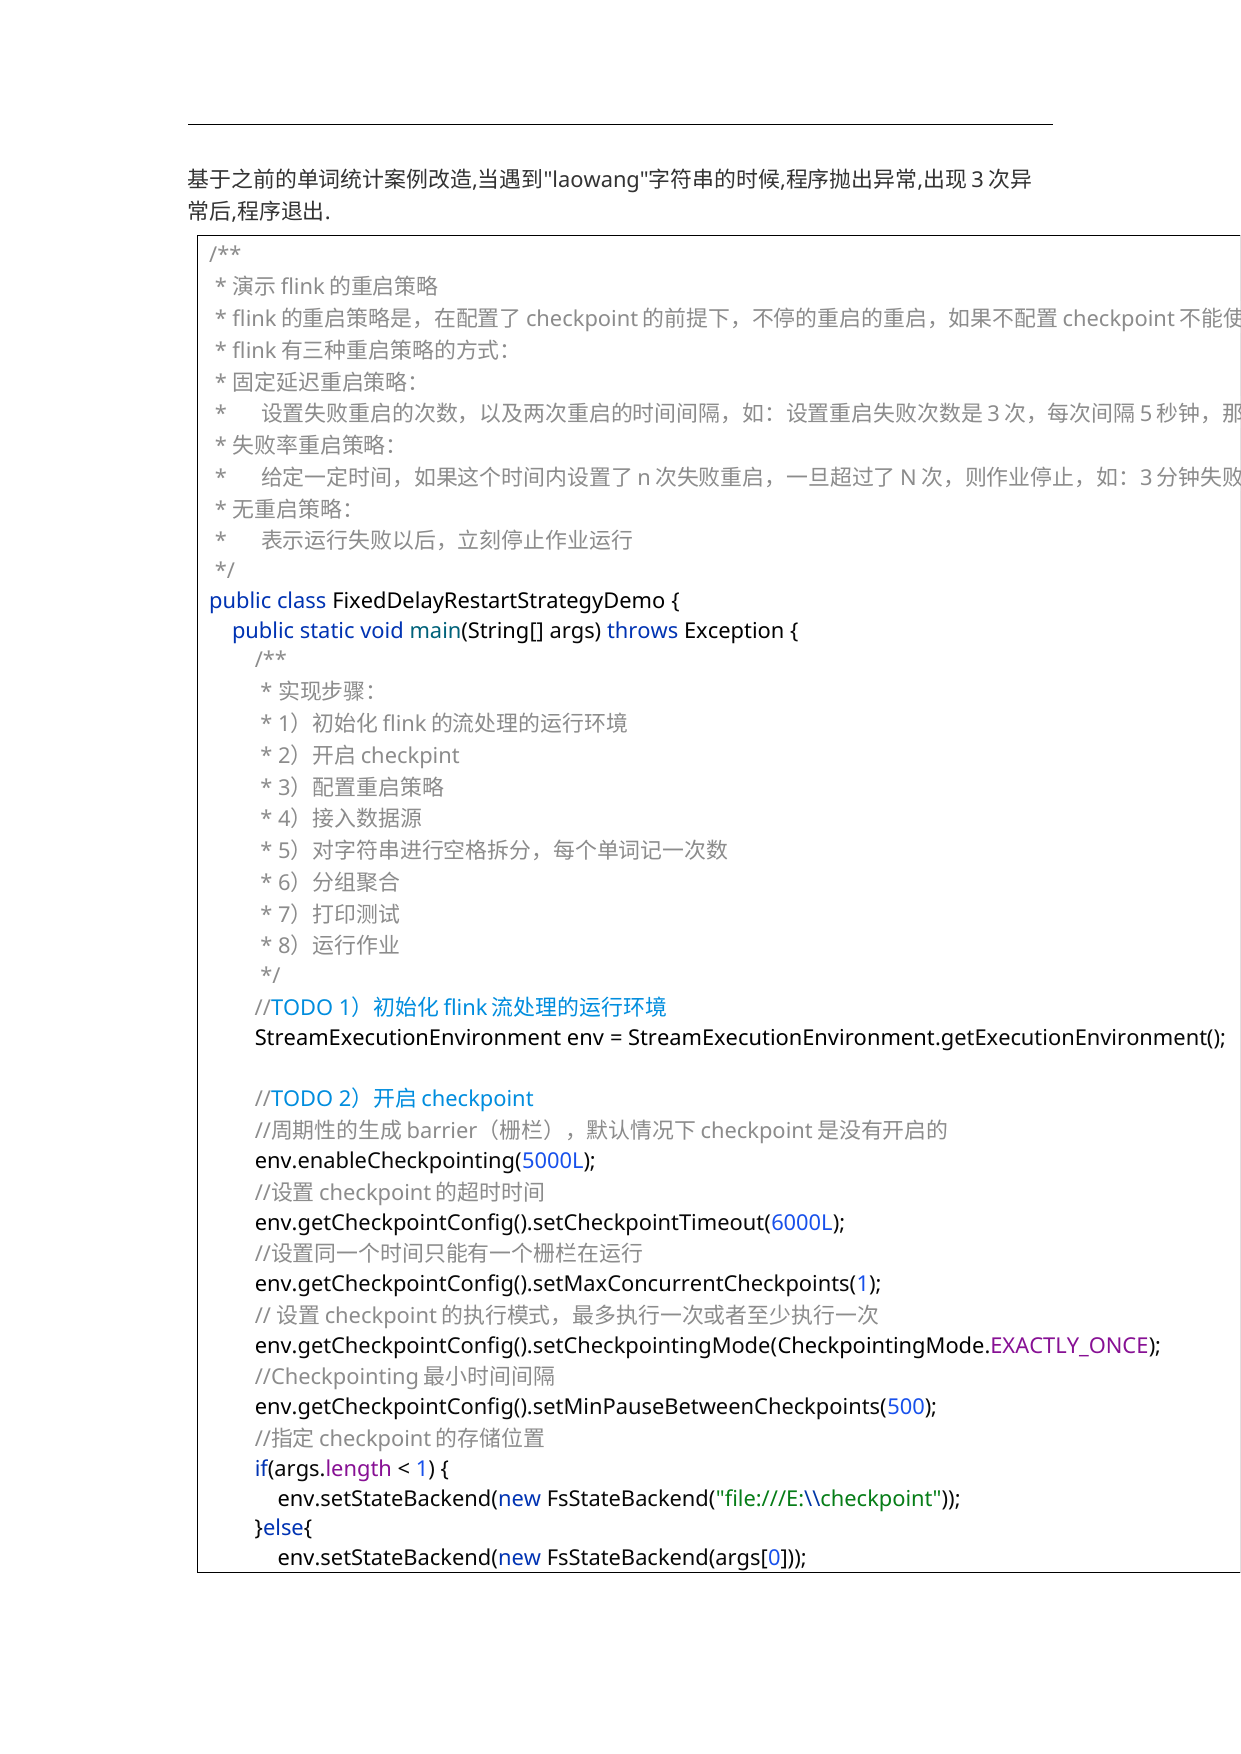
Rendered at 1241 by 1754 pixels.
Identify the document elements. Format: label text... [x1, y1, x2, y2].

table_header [198, 236, 1240, 1572]
text 基于之前的单词统计案例改造,当遇到"laowang"字符串的时候,程序抛出异常,出现3次异常后,程序退出. [237, 162, 1053, 226]
